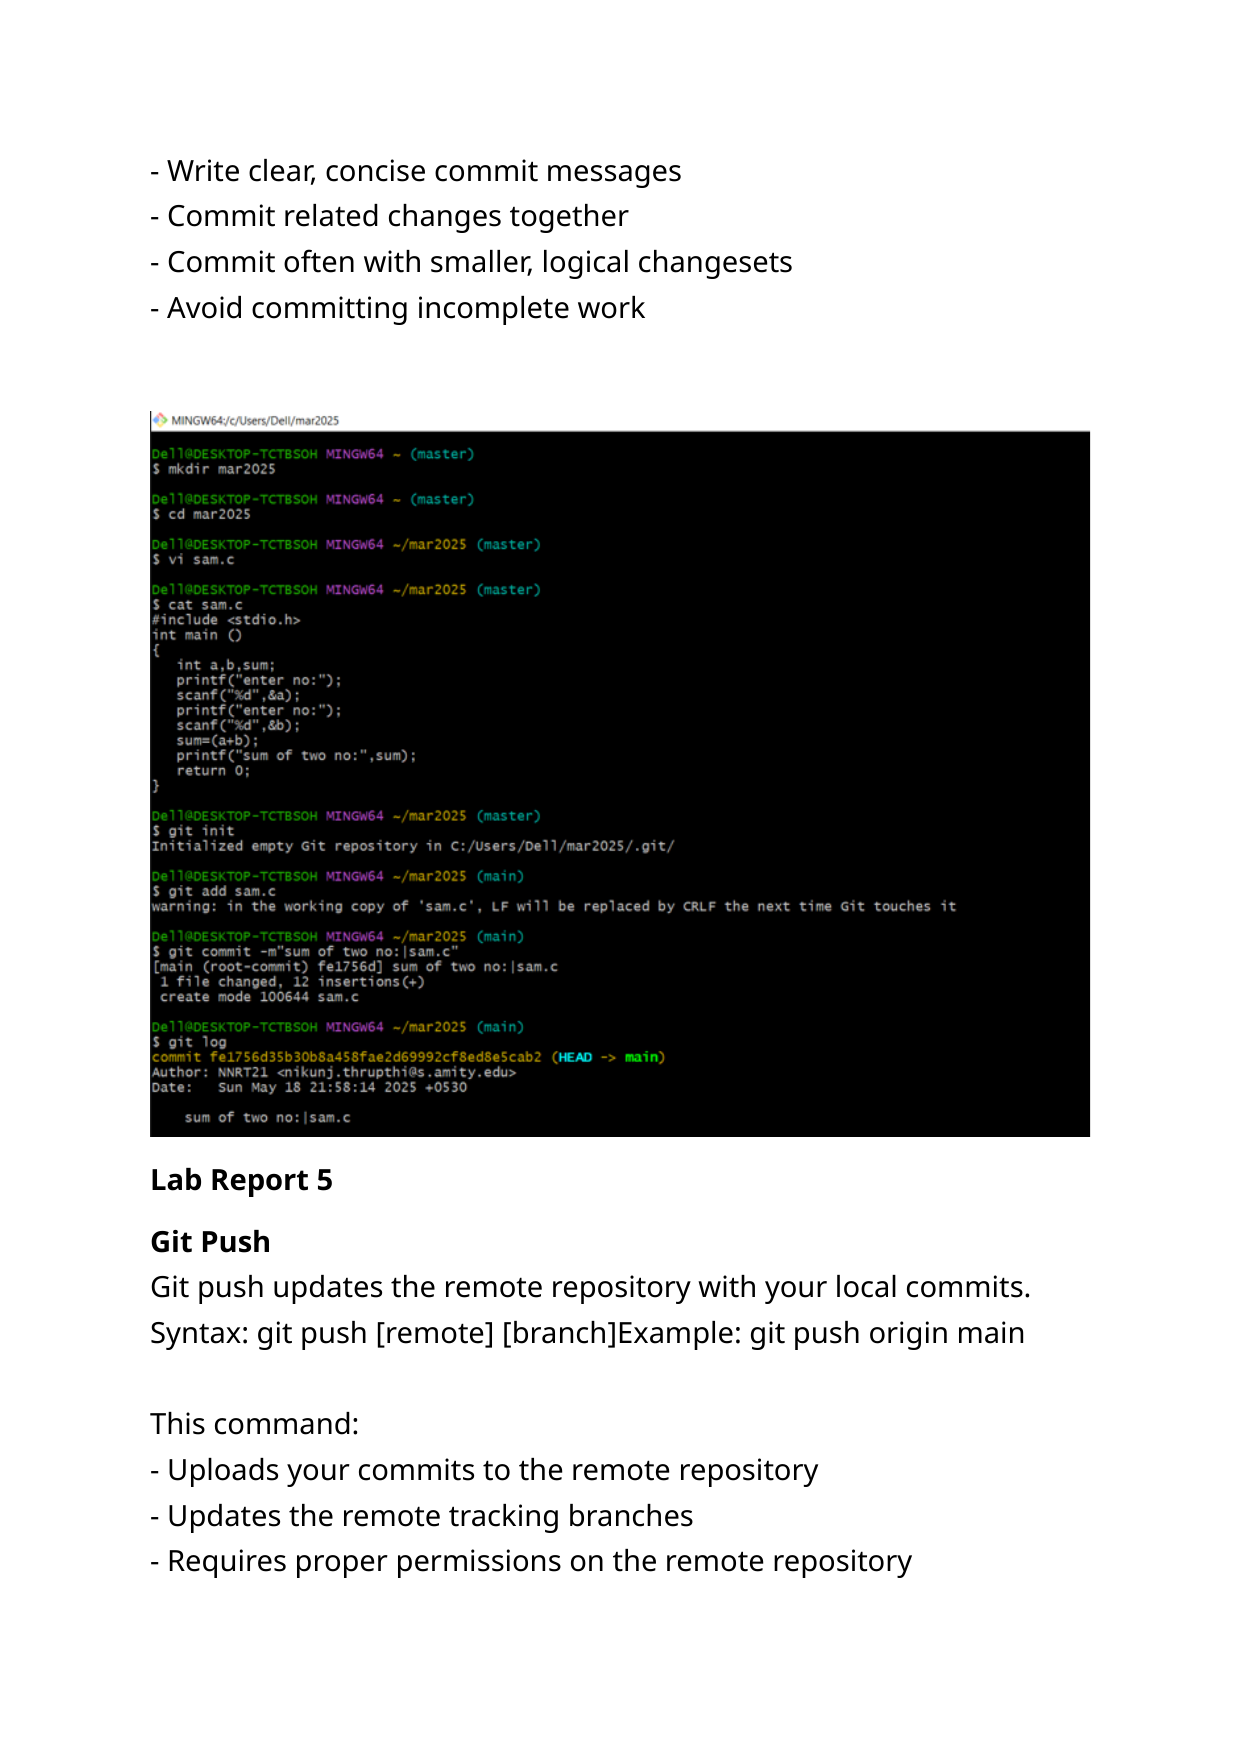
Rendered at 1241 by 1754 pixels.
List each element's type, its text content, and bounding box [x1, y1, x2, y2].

text Lab Report 5 [150, 1159, 1090, 1198]
picture [150, 411, 1091, 1137]
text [150, 1221, 1090, 1580]
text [150, 150, 1090, 327]
